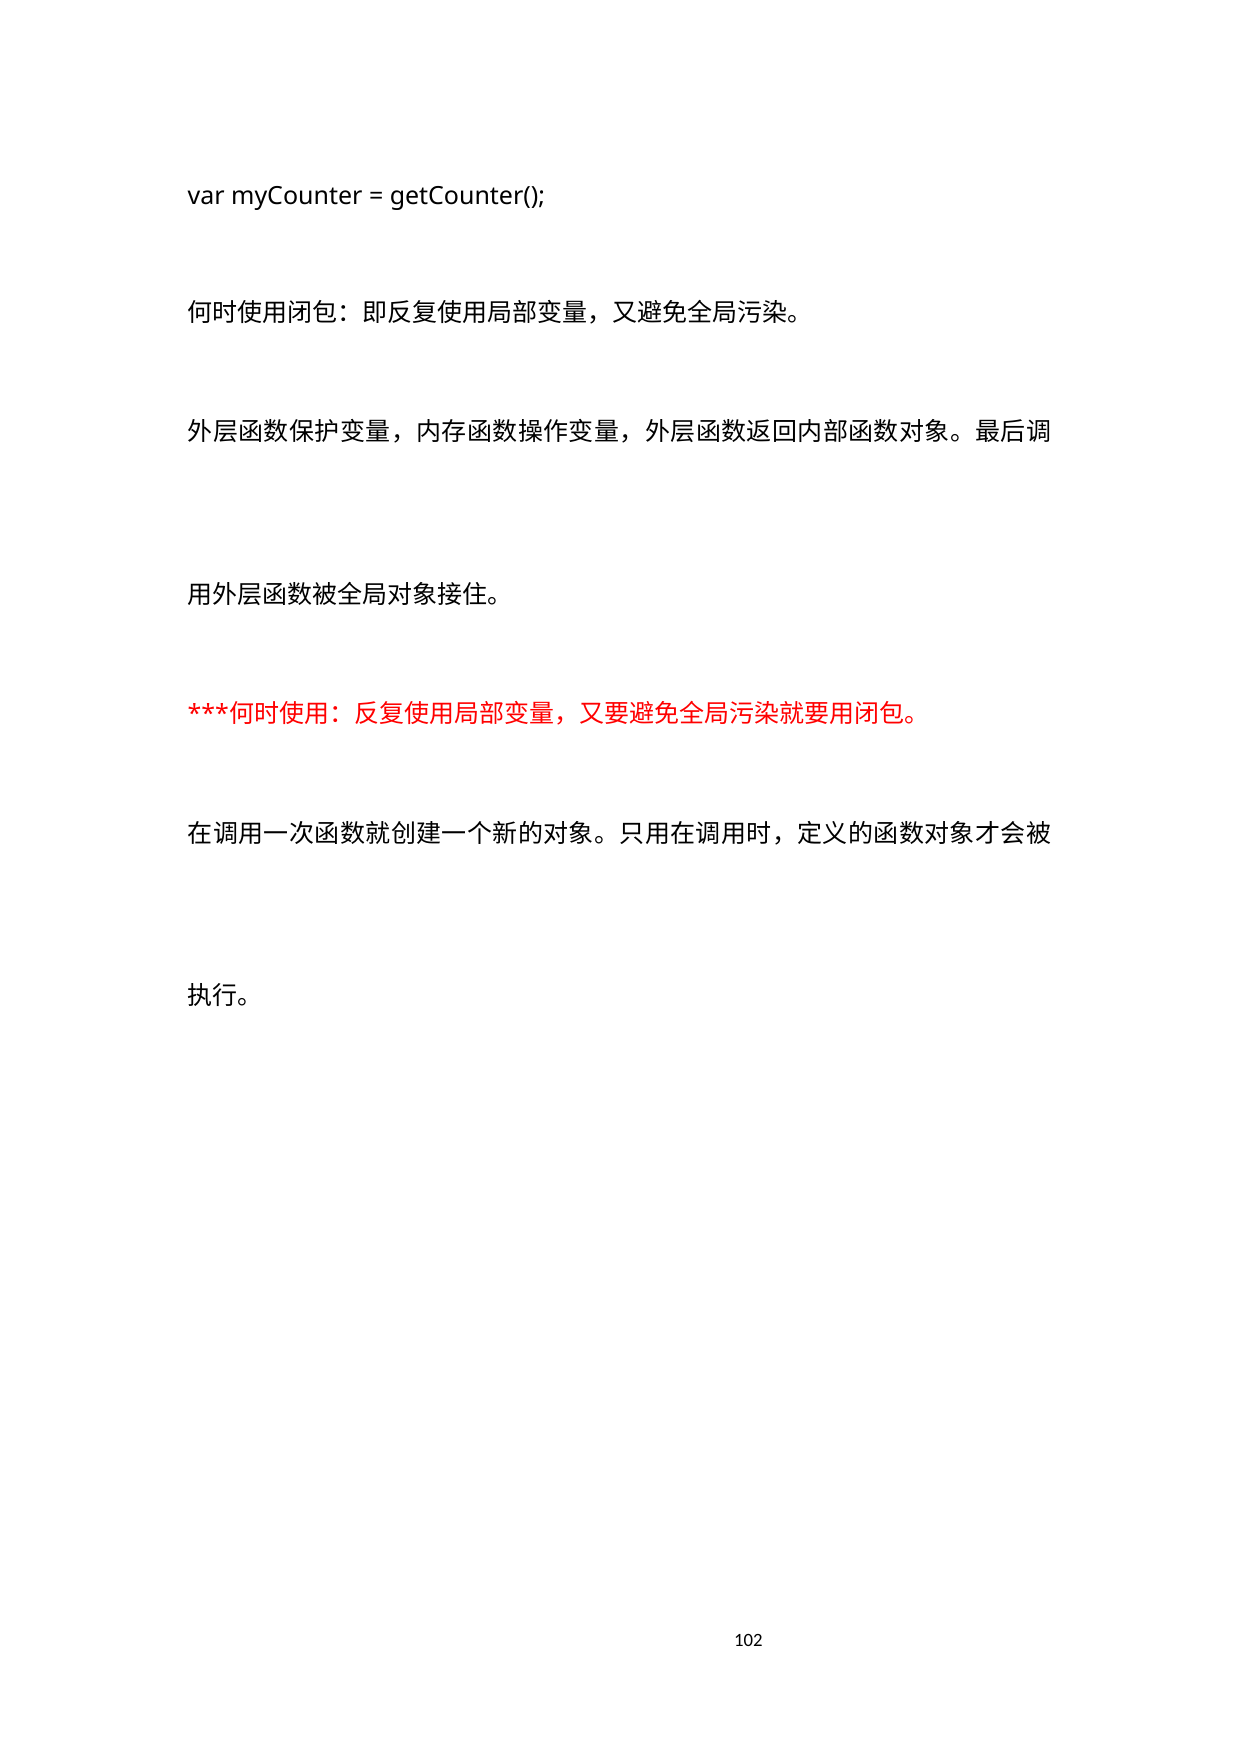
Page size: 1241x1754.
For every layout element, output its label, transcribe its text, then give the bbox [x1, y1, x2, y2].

text 何时使用闭包：即反复使用局部变量，又避免全局污染。 [187, 278, 1053, 343]
text 在调用一次函数就创建一个新的对象。只用在调用时，定义的函数对象才会被执行。 [187, 799, 1053, 1026]
text ***何时使用：反复使用局部变量，又要避免全局污染就要用闭包。 [187, 679, 1053, 744]
text 外层函数保护变量，内存函数操作变量，外层函数返回内部函数对象。最后调用外层函数被全局对象接住。 [187, 397, 1053, 625]
text var myCounter = getCounter(); [187, 162, 1053, 227]
